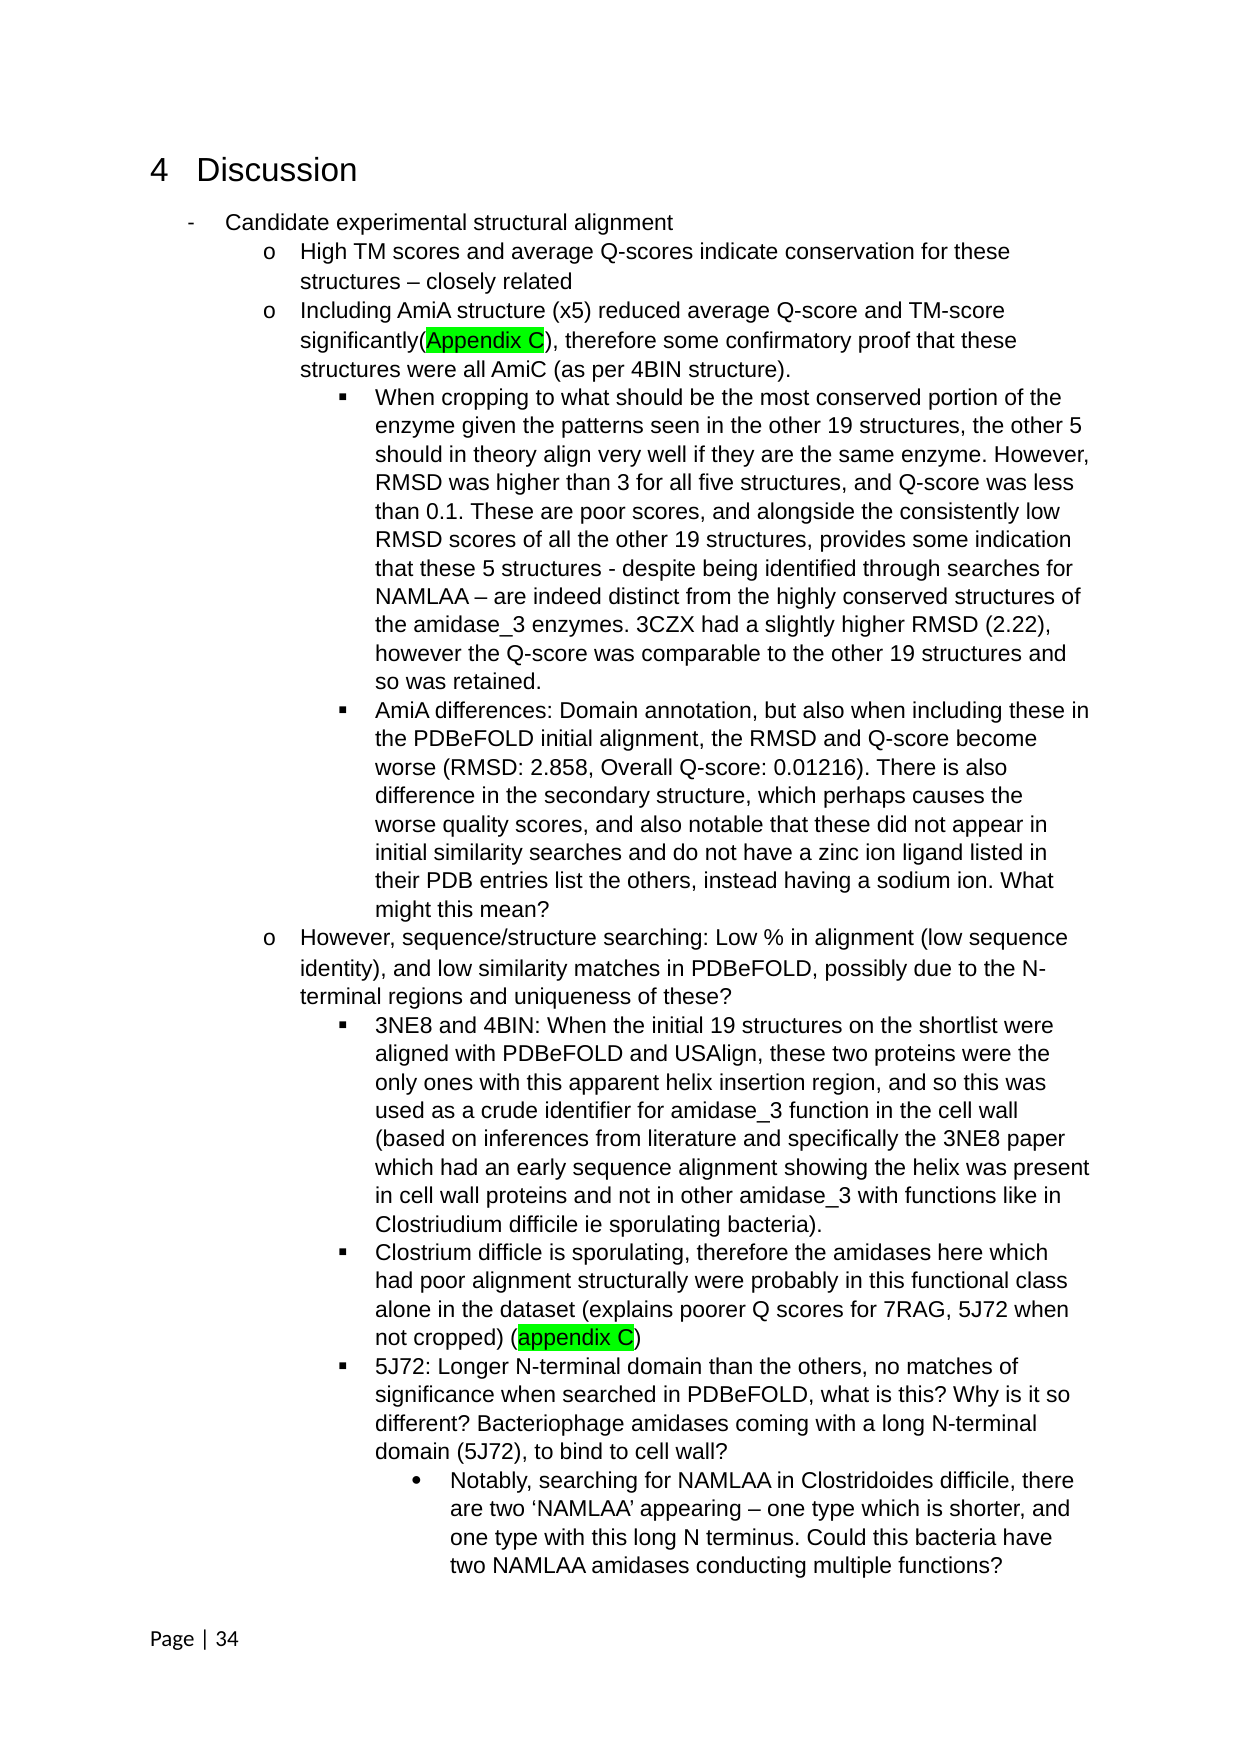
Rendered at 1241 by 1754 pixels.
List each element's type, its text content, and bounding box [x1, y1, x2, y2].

list Clostrium difficle is sporulating, therefore the amidases here which had poor alignment structurally were probably in this functional class alone in the dataset (explains poorer Q scores for 7RAG, 5J72 when not cropped) (appendix C) [337, 1239, 1090, 1351]
list 3NE8 and 4BIN: When the initial 19 structures on the shortlist were aligned with PDBeFOLD and USAlign, these two proteins were the only ones with this apparent helix insertion region, and so this was used as a crude identifier for amidase_3 function in the cell wall (based on inferences from literature and specifically the 3NE8 paper which had an early sequence alignment showing the helix was present in cell wall proteins and not in other amidase_3 with functions like in Clostriudium difficile ie sporulating bacteria). [337, 1012, 1090, 1237]
list When cropping to what should be the most conserved portion of the enzyme given the patterns seen in the other 19 structures, the other 5 should in theory align very well if they are the same enzyme. However, RMSD was higher than 3 for all five structures, and Q-score was less than 0.1. These are poor scores, and alongside the consistently low RMSD scores of all the other 19 structures, provides some indication that these 5 structures - despite being identified through searches for NAMLAA – are indeed distinct from the highly conserved structures of the amidase_3 enzymes. 3CZX had a slightly higher RMSD (2.22), however the Q-score was comparable to the other 19 structures and so was retained. [337, 384, 1090, 695]
list Including AmiA structure (x5) reduced average Q-score and TM-score significantly(Appendix C), therefore some confirmatory proof that these structures were all AmiC (as per 4BIN structure). [262, 297, 1090, 382]
list Notably, searching for NAMLAA in Clostridoides difficile, there are two ‘NAMLAA’ appearing – one type which is shorter, and one type with this long N terminus. Could this bacteria have two NAMLAA amidases conducting multiple functions? [412, 1467, 1090, 1578]
list 5J72: Longer N-terminal domain than the others, no matches of significance when searched in PDBeFOLD, what is this? Why is it so different? Bacteriophage amidases coming with a long N-terminal domain (5J72), to bind to cell wall? [337, 1353, 1090, 1464]
list However, sequence/structure searching: Low % in alignment (low sequence identity), and low similarity matches in PDBeFOLD, possibly due to the N-terminal regions and uniqueness of these? [262, 924, 1090, 1009]
subtitle 4 Discussion [150, 150, 1090, 188]
list High TM scores and average Q-scores indicate conservation for these structures – closely related [262, 238, 1090, 294]
list Candidate experimental structural alignment [187, 208, 1090, 236]
list AmiA differences: Domain annotation, but also when including these in the PDBeFOLD initial alignment, the RMSD and Q-score become worse (RMSD: 2.858, Overall Q-score: 0.01216). There is also difference in the secondary structure, which perhaps causes the worse quality scores, and also notable that these did not appear in initial similarity searches and do not have a zinc ion ligand listed in their PDB entries list the others, instead having a sodium ion. What might this mean? [337, 697, 1090, 922]
